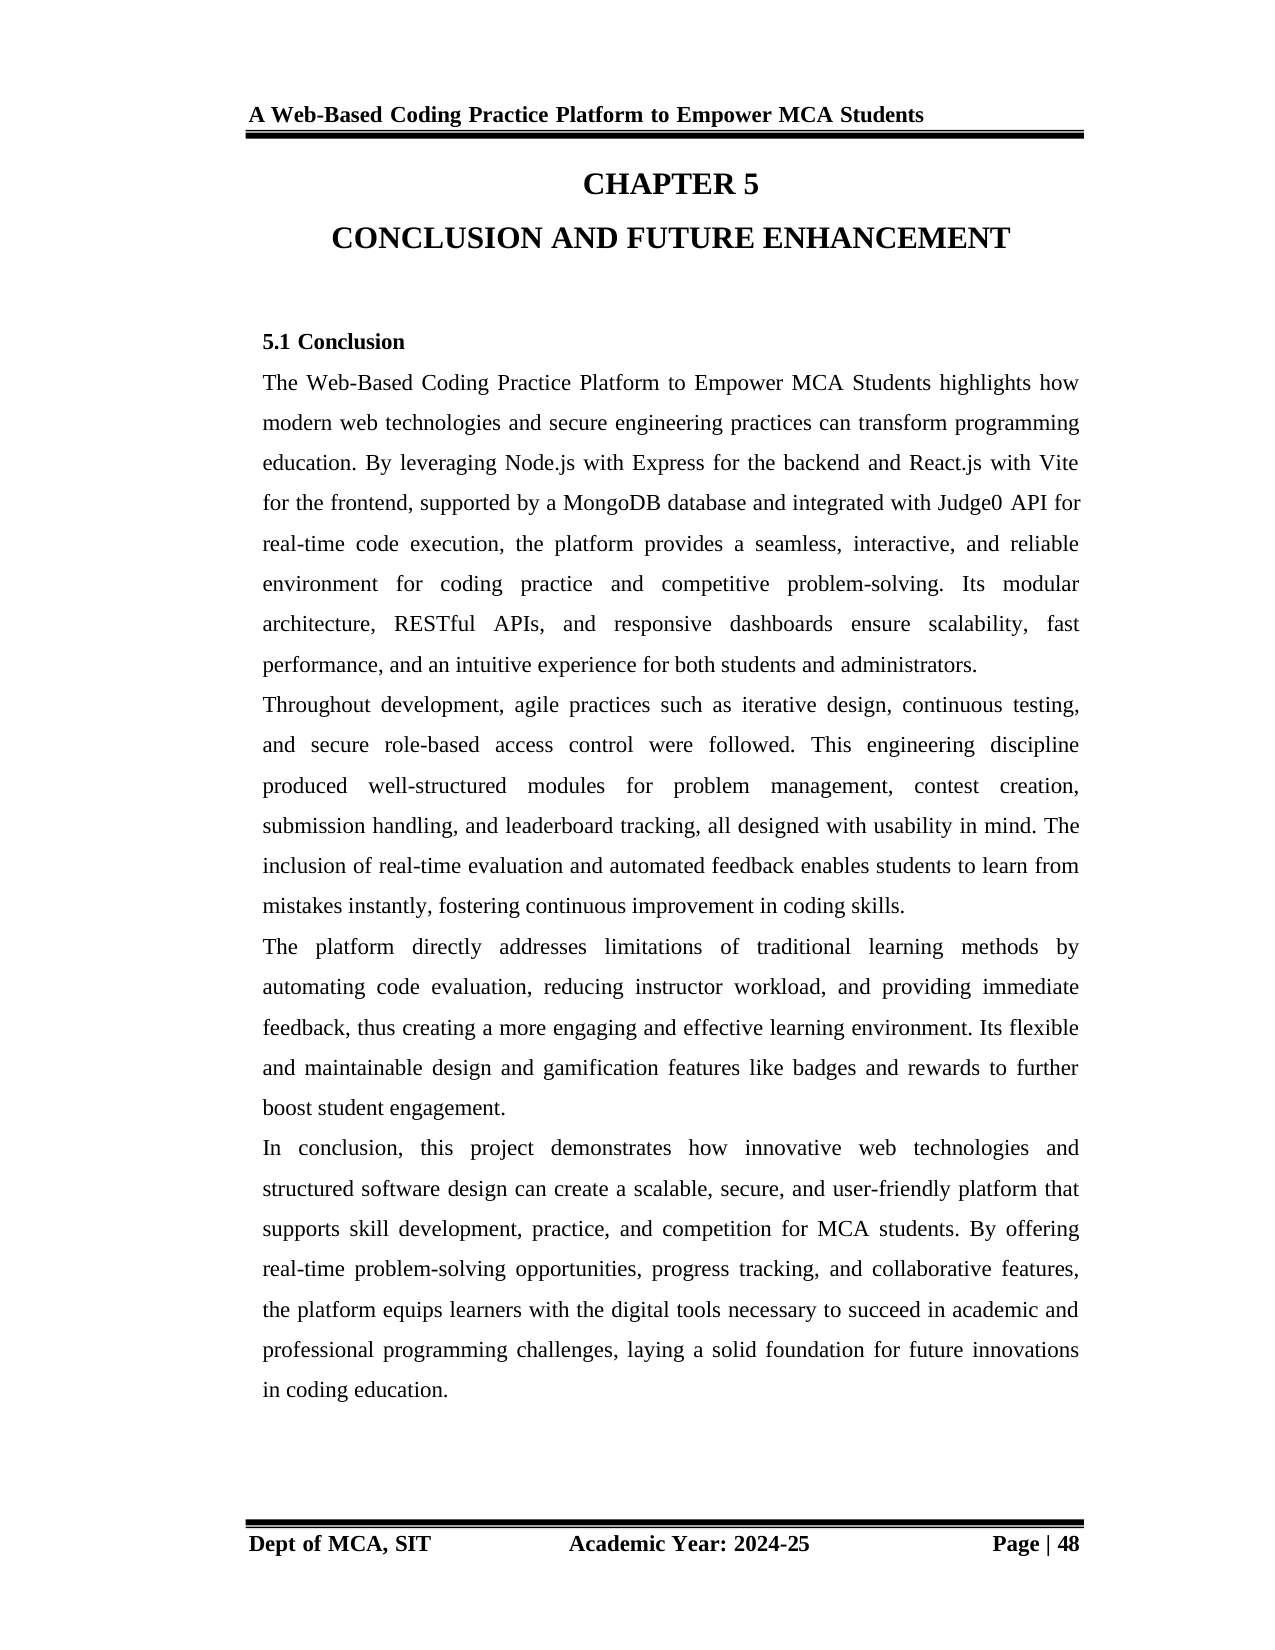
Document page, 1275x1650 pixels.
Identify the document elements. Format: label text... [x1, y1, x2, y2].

subtitle Conclusion [262, 328, 1200, 355]
text The Web-Based Coding Practice Platform to Empower MCA Students highlights how modern web technologies and secure engineering practices can transform programming education. By leveraging Node.js with Express for the backend and React.js with Vite for the frontend, supported by a MongoDB database and integrated with Judge0 API for real-time code execution, the platform provides a seamless, interactive, and reliable environment for coding practice and competitive problem-solving. Its modular architecture, RESTful APIs, and responsive dashboards ensure scalability, fast performance, and an intuitive experience for both students and administrators. [262, 368, 1081, 677]
subtitle CHAPTER 5 [143, 166, 1200, 201]
text The platform directly addresses limitations of traditional learning methods by automating code evaluation, reducing instructor workload, and providing immediate feedback, thus creating a more engaging and effective learning environment. Its flexible and maintainable design and gamification features like badges and rewards to further boost student engagement. [262, 933, 1080, 1121]
text Throughout development, agile practices such as iterative design, continuous testing, and secure role-based access control were followed. This engineering discipline produced well-structured modules for problem management, contest creation, submission handling, and leaderboard tracking, all designed with usability in mind. The inclusion of real-time evaluation and automated feedback enables students to learn from mistakes instantly, fostering continuous improvement in coding skills. [262, 691, 1081, 919]
text CONCLUSION AND FUTURE ENHANCEMENT [142, 219, 1200, 256]
text In conclusion, this project demonstrates how innovative web technologies and structured software design can create a scalable, secure, and user-friendly platform that supports skill development, practice, and competition for MCA students. By offering real-time problem-solving opportunities, progress tracking, and collaborative features, the platform equips learners with the digital tools necessary to succeed in academic and professional programming challenges, laying a solid foundation for future innovations in coding education. [262, 1134, 1080, 1403]
